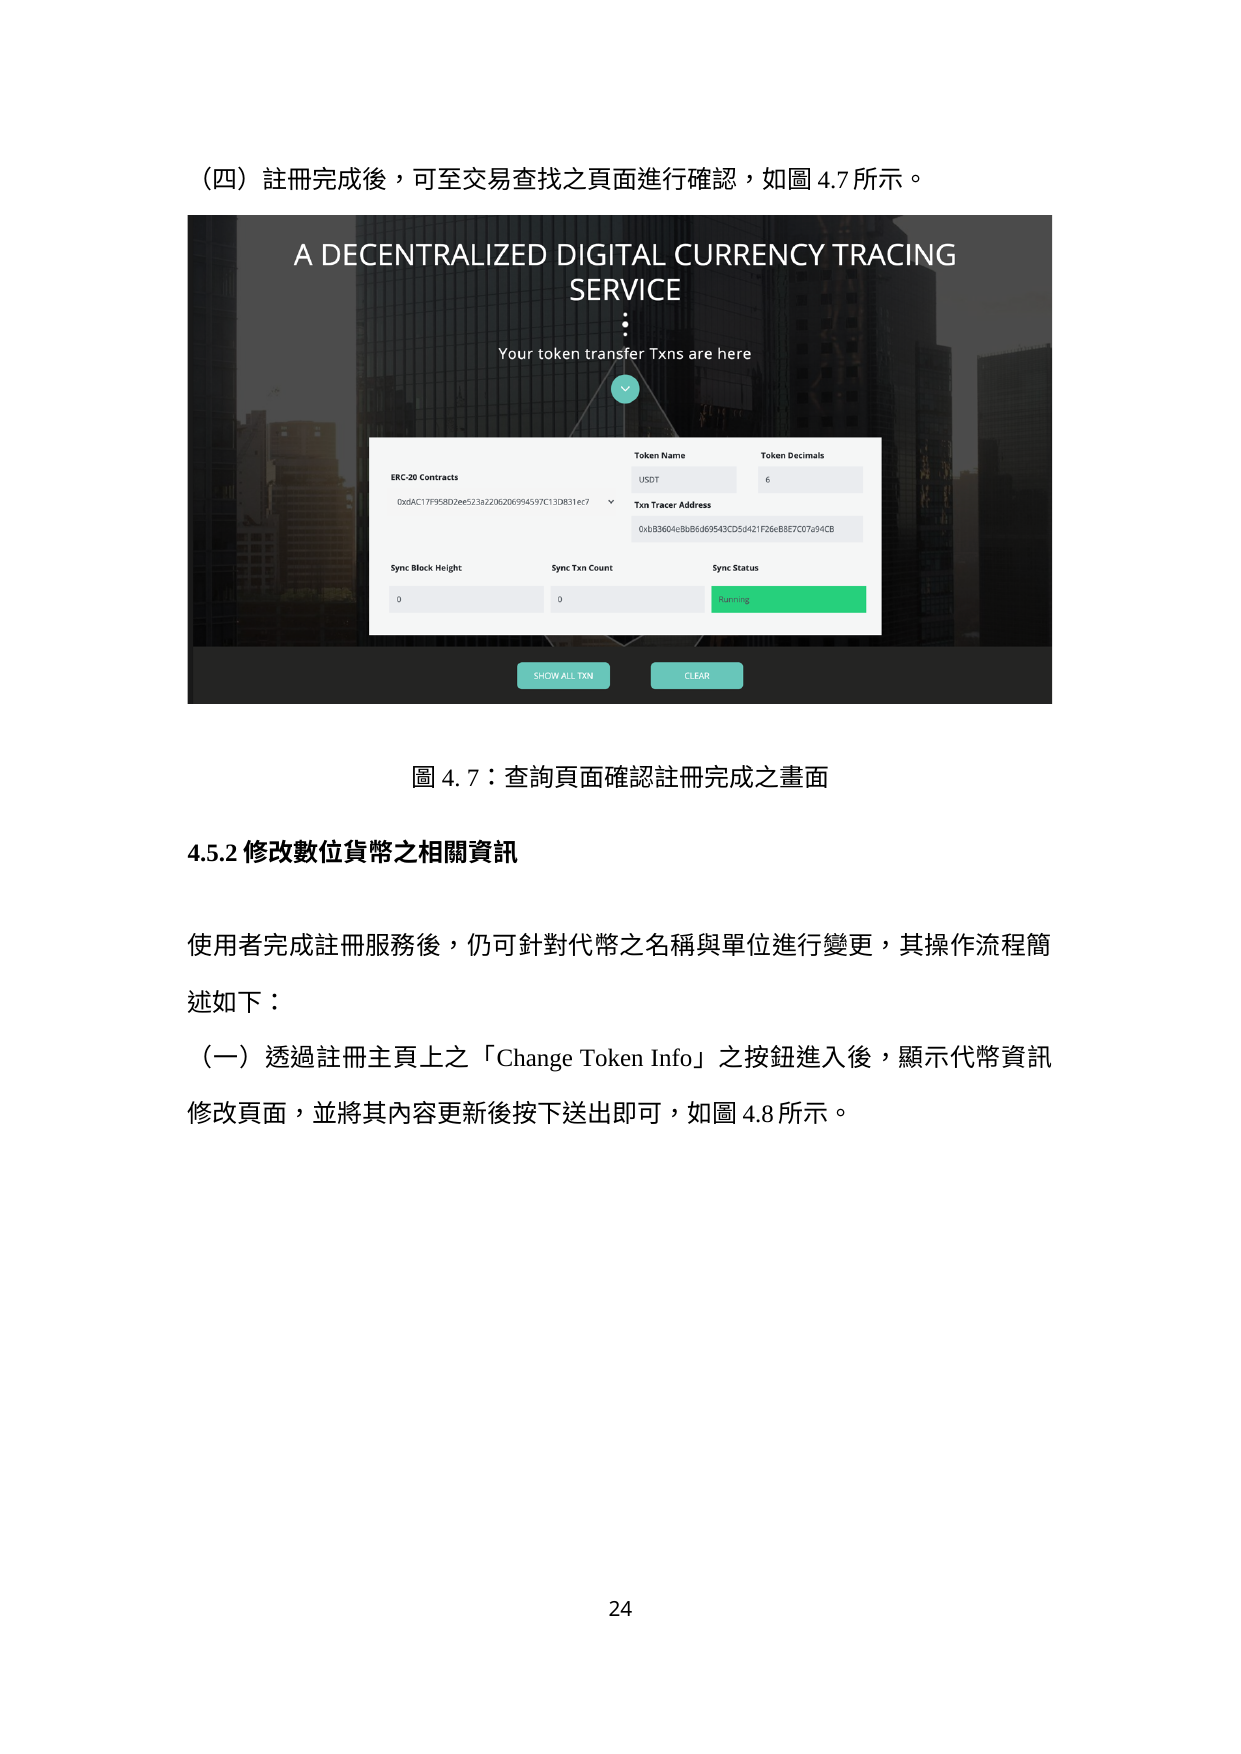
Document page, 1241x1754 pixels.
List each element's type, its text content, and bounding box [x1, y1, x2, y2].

text （一）透過註冊主頁上之「Change Token Info」之按鈕進入後，顯示代幣資訊修改頁面，並將其內容更新後按下送出即可，如圖4.8所示。 [187, 1037, 1053, 1131]
text 4.5.2 修改數位貨幣之相關資訊 [187, 832, 1053, 869]
picture [187, 215, 1053, 704]
text 圖 4. 7：查詢頁面確認註冊完成之畫面 [187, 757, 1053, 794]
text 使用者完成註冊服務後，仍可針對代幣之名稱與單位進行變更，其操作流程簡述如下： [187, 925, 1053, 1019]
text （四）註冊完成後，可至交易查找之頁面進行確認，如圖4.7所示。 [187, 159, 1053, 197]
